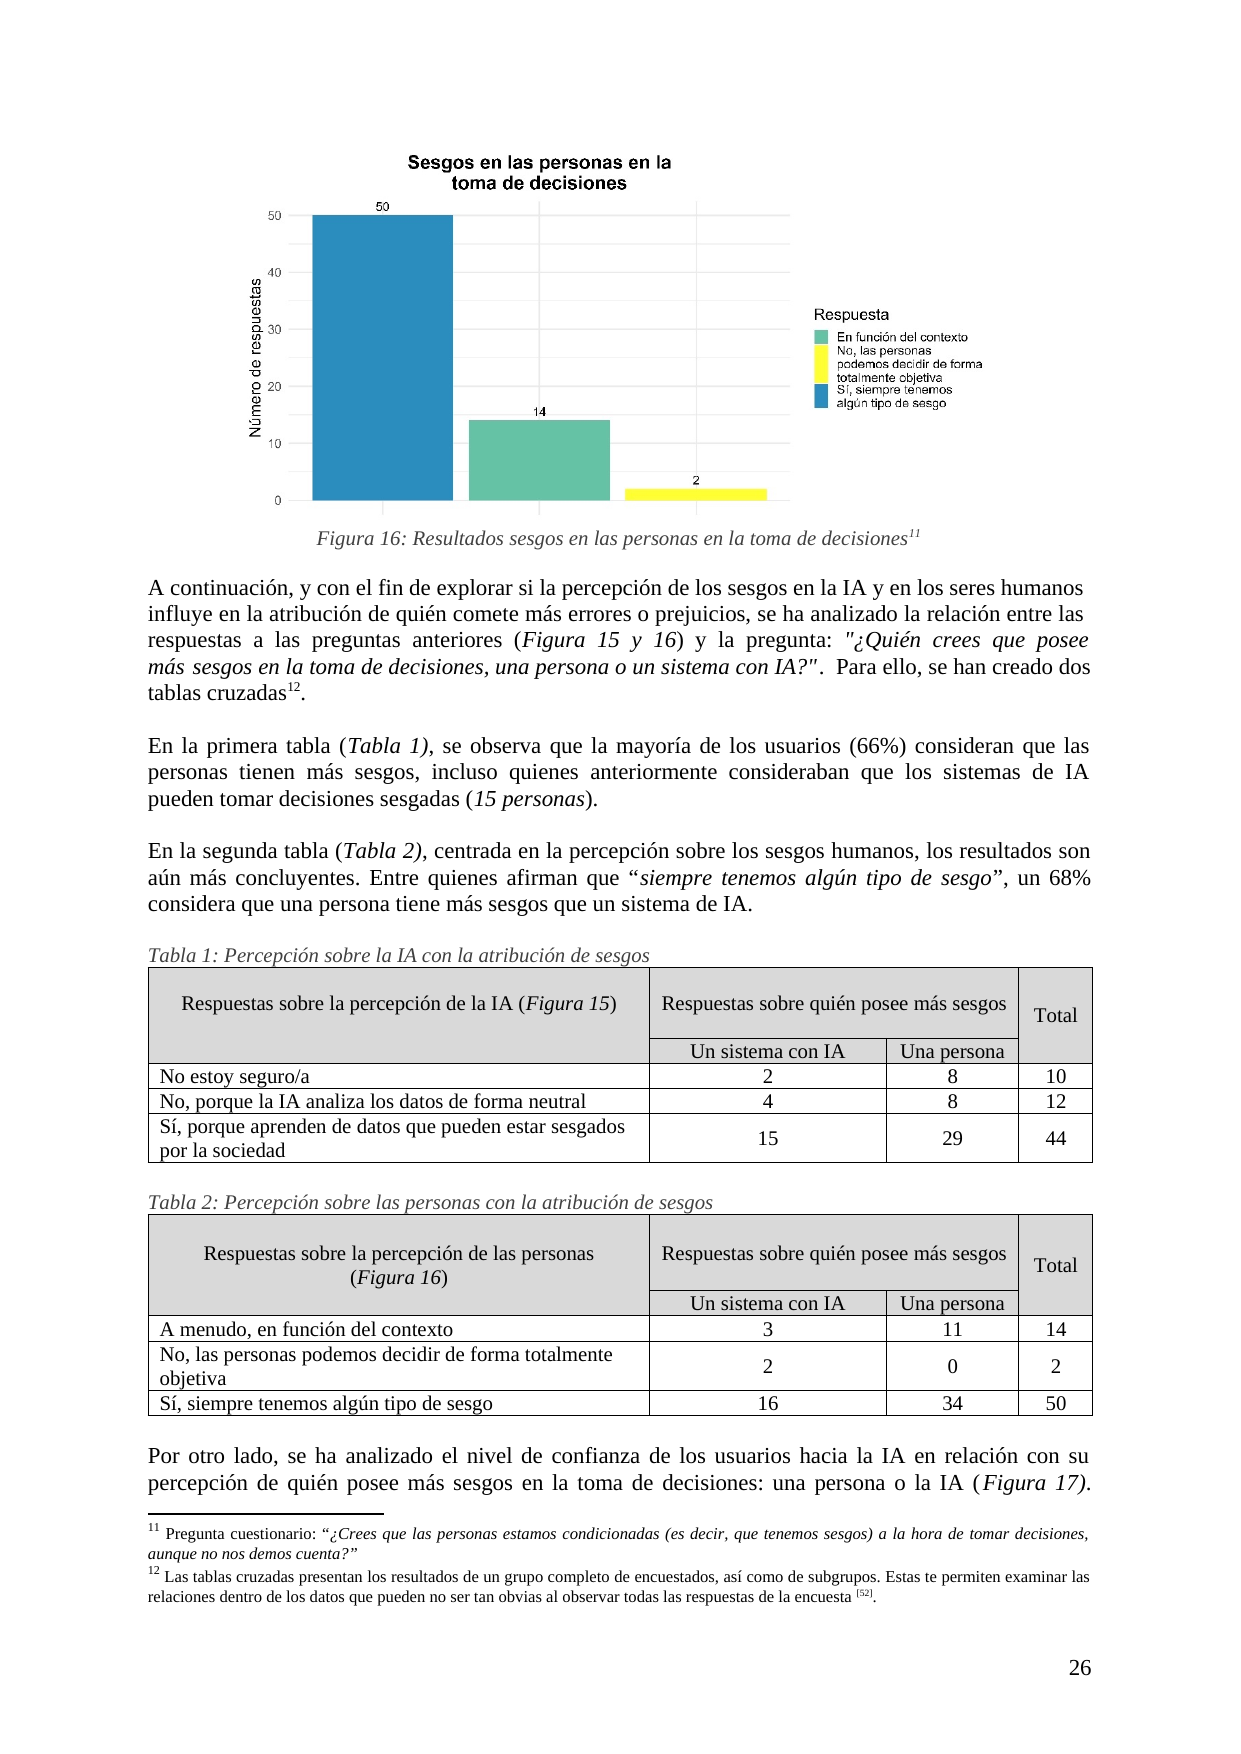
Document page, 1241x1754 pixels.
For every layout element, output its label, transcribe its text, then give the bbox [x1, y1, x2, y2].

text influye en la atribución de quién comete más errores o prejuicios, se ha analizado la relación entre las respuestas a las preguntas anteriores (Figura 15 y 16) y la pregunta: "¿Quién crees que posee más sesgos en la toma de decisiones, una persona o un sistema con IA?". Para ello, se han creado dos tablas cruzadas. [148, 600, 1091, 706]
table_header Total [1019, 1215, 1092, 1315]
table_cell 3 [650, 1316, 886, 1341]
table_cell 10 [1019, 1064, 1092, 1088]
table_cell Un sistema con IA [650, 1291, 886, 1315]
table_cell 8 [887, 1064, 1018, 1088]
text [148, 1442, 1091, 1495]
table_cell 2 [1019, 1342, 1092, 1390]
text A continuación, y con el fin de explorar si la percepción de los sesgos en la IA y en los seres humanos [148, 574, 1091, 600]
table_cell Una persona [887, 1291, 1018, 1315]
table_cell 16 [650, 1391, 886, 1415]
table_cell 2 [650, 1064, 886, 1088]
table_cell No estoy seguro/a [149, 1064, 649, 1088]
table_cell 15 [650, 1114, 886, 1162]
table_cell 12 [1019, 1089, 1092, 1113]
table_cell 29 [887, 1114, 1018, 1162]
table_cell 14 [1019, 1316, 1092, 1341]
table_cell 34 [887, 1391, 1018, 1415]
table_cell Sí, porque aprenden de datos que pueden estar sesgados por la sociedad [149, 1114, 649, 1162]
table_cell 4 [650, 1089, 886, 1113]
table_cell 8 [887, 1089, 1018, 1113]
table_cell A menudo, en función del contexto [149, 1316, 649, 1341]
table_cell 11 [887, 1316, 1018, 1341]
text En la primera tabla (Tabla 1), se observa que la mayoría de los usuarios (66%) consideran que las personas tienen más sesgos, incluso quienes anteriormente consideraban que los sistemas de IA pueden tomar decisiones sesgadas (15 personas). [148, 732, 1091, 811]
table_cell Un sistema con IA [650, 1039, 886, 1063]
picture [241, 147, 998, 526]
table_cell 2 [650, 1342, 886, 1390]
table_cell 0 [887, 1342, 1018, 1390]
table_cell 50 [1019, 1391, 1092, 1415]
table_header Respuestas sobre la percepción de las personas (Figura 16) [149, 1215, 649, 1315]
table_cell Sí, siempre tenemos algún tipo de sesgo [149, 1391, 649, 1415]
table_header Total [1019, 968, 1092, 1063]
table_header Respuestas sobre quién posee más sesgos [650, 968, 1018, 1038]
table_cell No, porque la IA analiza los datos de forma neutral [149, 1089, 649, 1113]
text En la segunda tabla (Tabla 2), centrada en la percepción sobre los sesgos humanos, los resultados son aún más concluyentes. Entre quienes afirman que “siempre tenemos algún tipo de sesgo”, un 68% considera que una persona tiene más sesgos que un sistema de IA. [148, 837, 1091, 916]
table_header Respuestas sobre quién posee más sesgos [650, 1215, 1018, 1290]
table_cell No, las personas podemos decidir de forma totalmente objetiva [149, 1342, 649, 1390]
text Figura 16: Resultados sesgos en las personas en la toma de decisiones [148, 526, 1091, 550]
text Tabla 2: Percepción sobre las personas con la atribución de sesgos [148, 1190, 1091, 1214]
table_cell Una persona [887, 1039, 1018, 1063]
table_cell 44 [1019, 1114, 1092, 1162]
table_header Respuestas sobre la percepción de la IA (Figura 15) [149, 968, 649, 1063]
text Tabla 1: Percepción sobre la IA con la atribución de sesgos [148, 943, 1091, 967]
